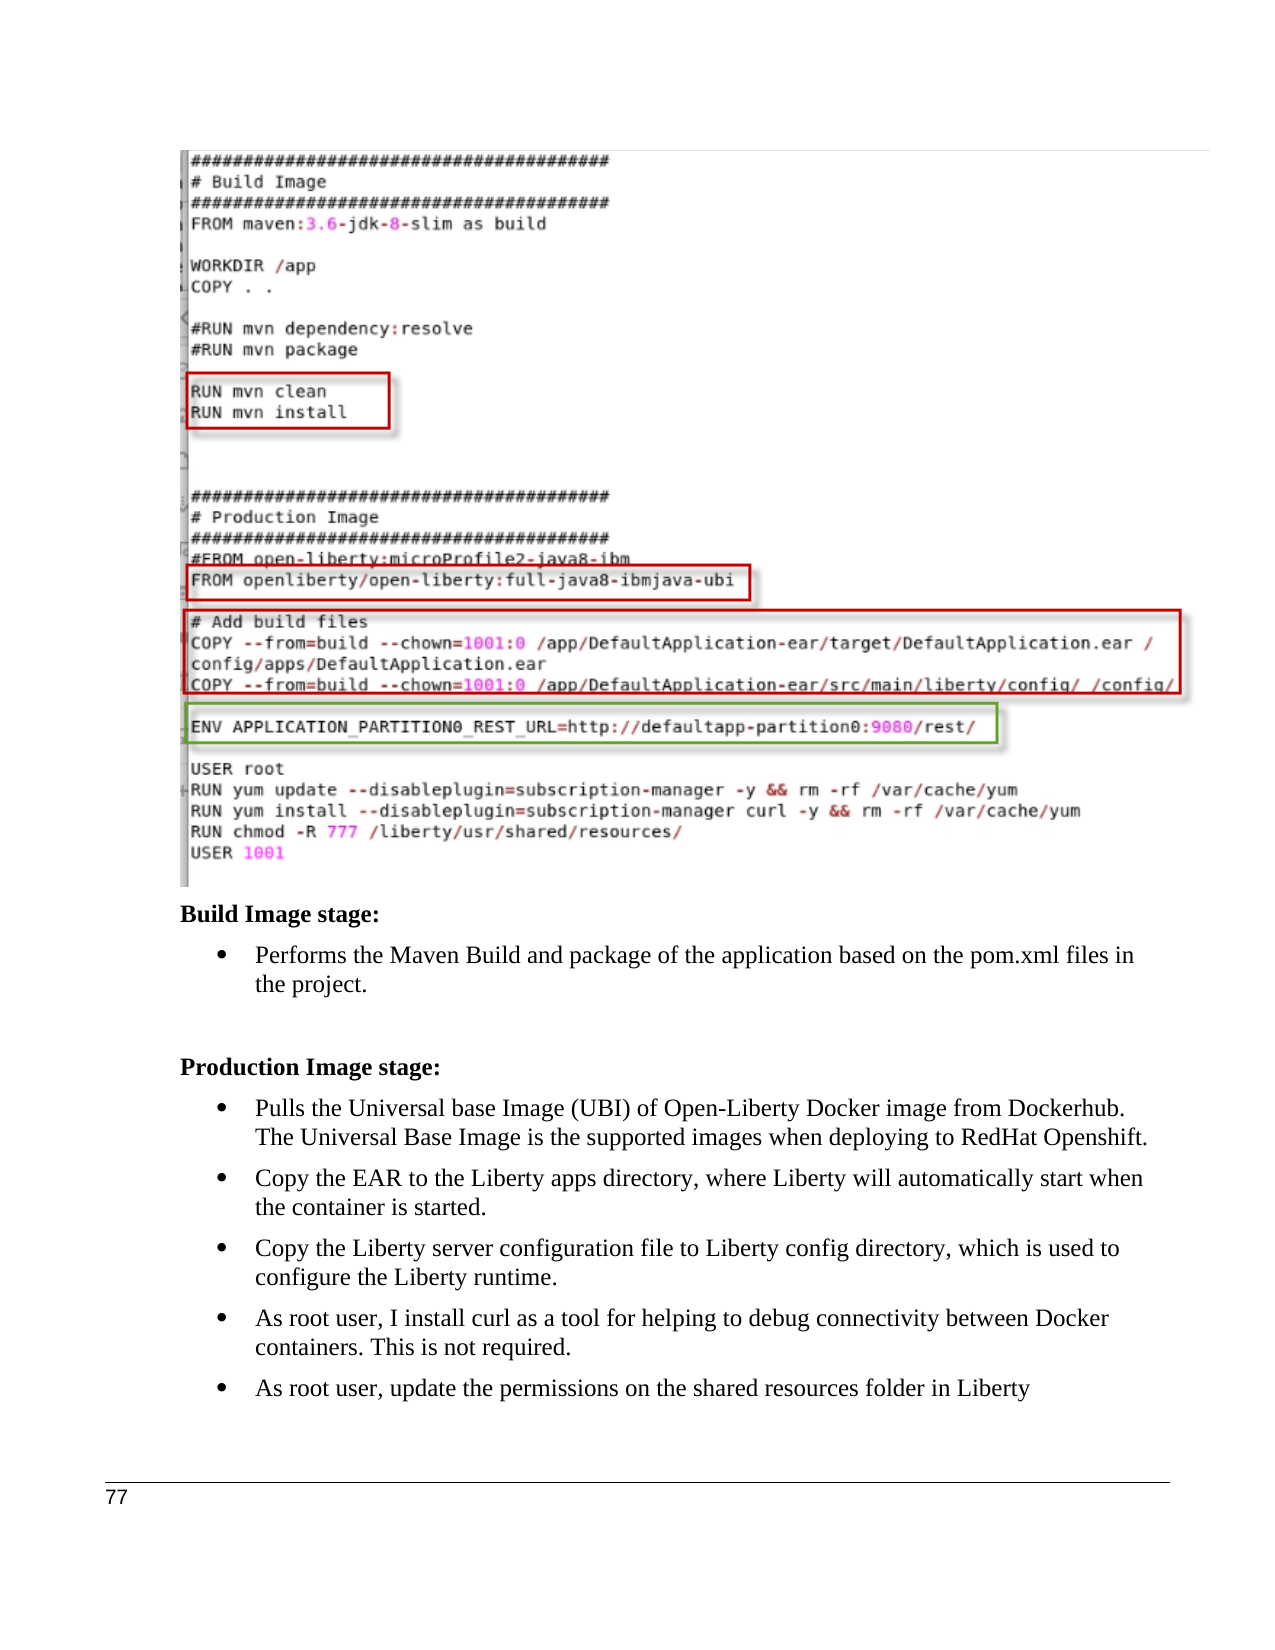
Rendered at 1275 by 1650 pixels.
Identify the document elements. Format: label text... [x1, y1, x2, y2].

text Production Image stage: [180, 1052, 1170, 1080]
text Build Image stage: [180, 899, 1170, 928]
list As root user, update the permissions on the shared resources folder in Liberty [217, 1373, 1170, 1402]
list Pulls the Universal base Image (UBI) of Open-Liberty Docker image from Dockerhub. The Universal Base Image is the supported images when deploying to RedHat Openshift. [217, 1093, 1170, 1150]
list Copy the Liberty server configuration file to Liberty config directory, which is used to configure the Liberty runtime. [217, 1233, 1170, 1290]
list Performs the Maven Build and package of the application based on the pom.xml files in the project. [217, 940, 1170, 998]
picture [180, 150, 1210, 887]
list Copy the EAR to the Liberty apps directory, where Liberty will automatically start when the container is started. [217, 1163, 1170, 1220]
list As root user, I install curl as a tool for helping to debug connectivity between Docker containers. This is not required. [217, 1303, 1170, 1360]
